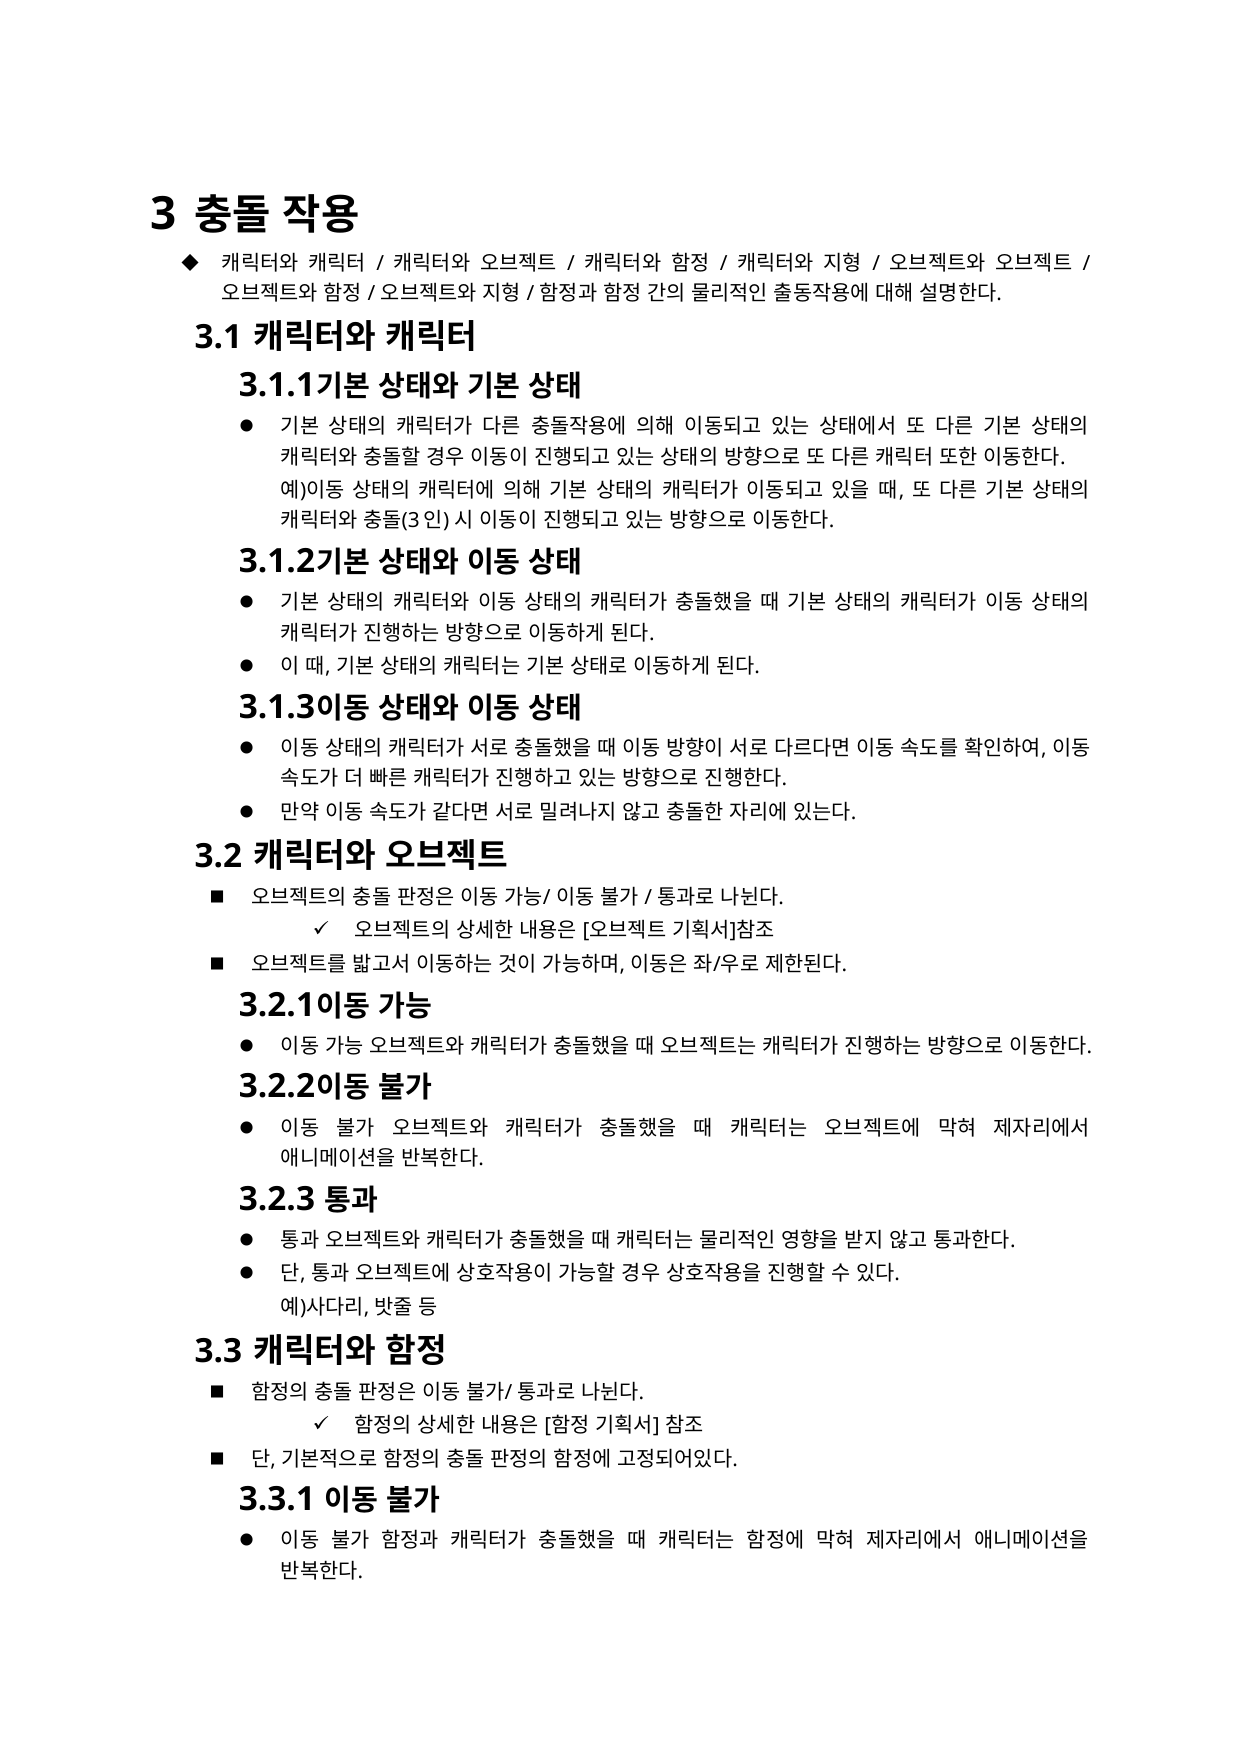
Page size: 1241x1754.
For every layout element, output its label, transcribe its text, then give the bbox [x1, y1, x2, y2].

text 단, 기본적으로 함정의 충돌 판정의 함정에 고정되어있다. [209, 1442, 1090, 1472]
text 충돌 작용 [150, 180, 1090, 243]
text 캐릭터와 캐릭터 [194, 309, 1090, 358]
text 기본 상태의 캐릭터와 이동 상태의 캐릭터가 충돌했을 때 기본 상태의 캐릭터가 이동 상태의 캐릭터가 진행하는 방향으로 이동하게 된다. [239, 586, 1090, 646]
text 통과 [239, 1174, 1090, 1220]
text 이동 불가 [239, 1062, 1090, 1108]
text 이동 불가 오브젝트와 캐릭터가 충돌했을 때 캐릭터는 오브젝트에 막혀 제자리에서 애니메이션을 반복한다. [239, 1111, 1090, 1171]
text 이동 가능 [239, 980, 1090, 1026]
text 이동 불가 함정과 캐릭터가 충돌했을 때 캐릭터는 함정에 막혀 제자리에서 애니메이션을 반복한다. [239, 1524, 1090, 1584]
list 예)사다리, 밧줄 등 [281, 1290, 1090, 1320]
list 오브젝트의 상세한 내용은 [오브젝트 기획서]참조 [312, 913, 1090, 944]
text 기본 상태의 캐릭터가 다른 충돌작용에 의해 이동되고 있는 상태에서 또 다른 기본 상태의 캐릭터와 충돌할 경우 이동이 진행되고 있는 상태의 방향으로 또 다른 캐릭터 또한 이동한다. [239, 410, 1090, 470]
text 캐릭터와 오브젝트 [194, 828, 1090, 877]
text 통과 오브젝트와 캐릭터가 충돌했을 때 캐릭터는 물리적인 영향을 받지 않고 통과한다. [239, 1223, 1090, 1253]
text 기본 상태와 이동 상태 [239, 537, 1090, 582]
list 함정의 상세한 내용은 [함정 기획서] 참조 [312, 1408, 1090, 1439]
text 캐릭터와 캐릭터 / 캐릭터와 오브젝트 / 캐릭터와 함정 / 캐릭터와 지형 / 오브젝트와 오브젝트 / 오브젝트와 함정 / 오브젝트와 지형 / 함정과 함정 간의 물리적인 출동작용에 대해 설명한다. [179, 246, 1090, 306]
text 기본 상태와 기본 상태 [239, 361, 1090, 407]
text 이동 상태의 캐릭터가 서로 충돌했을 때 이동 방향이 서로 다르다면 이동 속도를 확인하여, 이동 속도가 더 빠른 캐릭터가 진행하고 있는 방향으로 진행한다. [239, 731, 1090, 792]
text 이동 상태와 이동 상태 [239, 683, 1090, 728]
text 캐릭터와 함정 [194, 1323, 1090, 1372]
list 예)이동 상태의 캐릭터에 의해 기본 상태의 캐릭터가 이동되고 있을 때, 또 다른 기본 상태의 캐릭터와 충돌(3인) 시 이동이 진행되고 있는 방향으로 이동한다. [281, 473, 1090, 534]
text 이 때, 기본 상태의 캐릭터는 기본 상태로 이동하게 된다. [239, 649, 1090, 679]
text 오브젝트를 밟고서 이동하는 것이 가능하며, 이동은 좌/우로 제한된다. [209, 947, 1090, 977]
text 만약 이동 속도가 같다면 서로 밀려나지 않고 충돌한 자리에 있는다. [239, 795, 1090, 825]
text 이동 불가 [239, 1475, 1090, 1521]
text 오브젝트의 충돌 판정은 이동 가능/ 이동 불가 / 통과로 나뉜다. [209, 880, 1090, 910]
text 함정의 충돌 판정은 이동 불가/ 통과로 나뉜다. [209, 1375, 1090, 1405]
text 이동 가능 오브젝트와 캐릭터가 충돌했을 때 오브젝트는 캐릭터가 진행하는 방향으로 이동한다. [239, 1029, 1090, 1059]
text 단, 통과 오브젝트에 상호작용이 가능할 경우 상호작용을 진행할 수 있다. [239, 1256, 1090, 1287]
